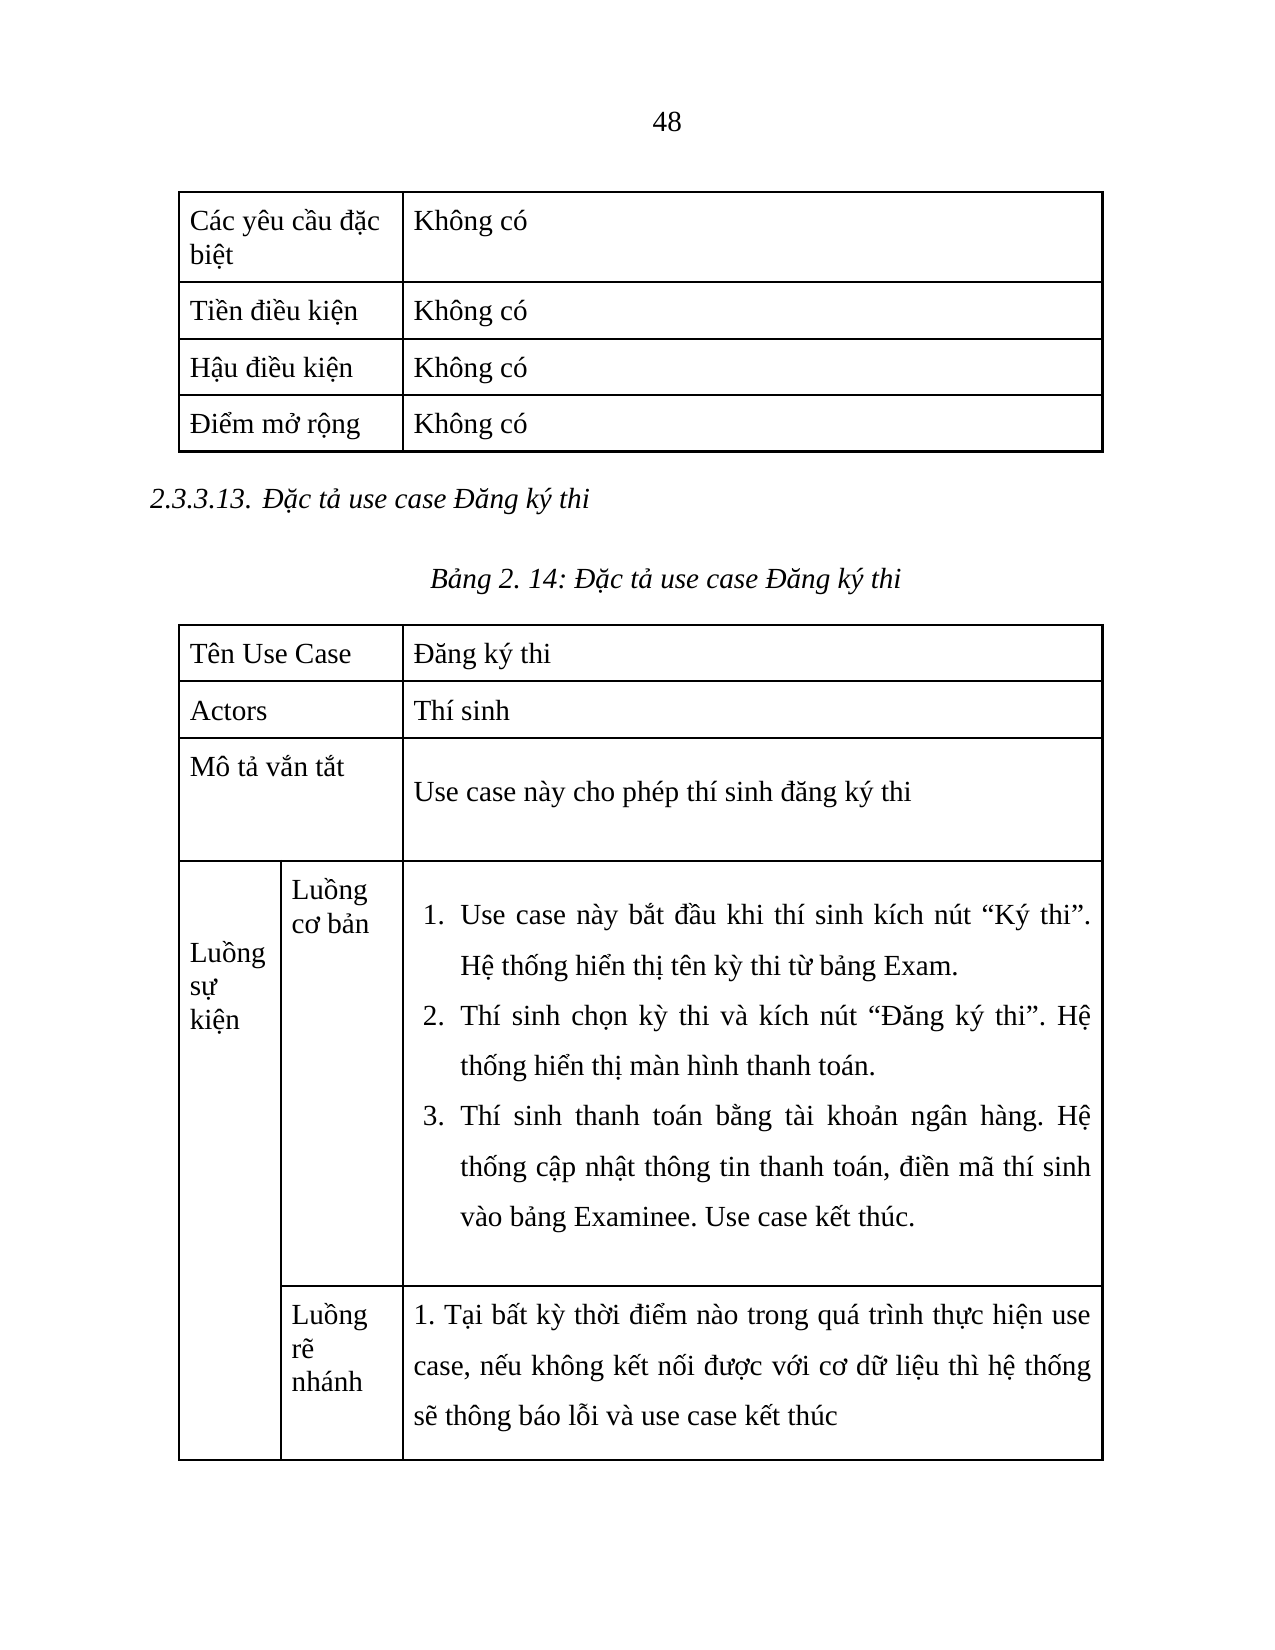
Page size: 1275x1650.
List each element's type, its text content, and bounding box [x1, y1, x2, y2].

table_header Tên Use Case [180, 626, 402, 680]
table_cell Hậu điều kiện [180, 340, 402, 394]
table_cell Luồng cơ bản [282, 862, 402, 1285]
table_cell Use case này cho phép thí sinh đăng ký thi [404, 739, 1101, 860]
table_cell Luồng rẽ nhánh [282, 1287, 402, 1458]
subtitle Đặc tả use case Đăng ký thi [150, 482, 1125, 515]
table_cell Luồng sự kiện [180, 862, 280, 1458]
table_cell Không có [404, 283, 1101, 337]
table_cell Không có [404, 396, 1101, 450]
table_header Đăng ký thi [404, 626, 1101, 680]
table_cell Điểm mở rộng [180, 396, 402, 450]
table_cell Tiền điều kiện [180, 283, 402, 337]
table_cell Thí sinh [404, 682, 1101, 737]
table_cell Không có [404, 340, 1101, 394]
table_cell Mô tả vắn tắt [180, 739, 402, 860]
table_cell Use case này bắt đầu khi thí sinh kích nút “Ký thi”. Hệ thống hiển thị tên kỳ thi từ bảng Exam. Thí sinh chọn kỳ thi và kích nút “Đăng ký thi”. Hệ thống hiển thị màn hình thanh toán. Thí sinh thanh toán bằng tài khoản ngân hàng. Hệ thống cập nhật thông tin thanh toán, điền mã thí sinh vào bảng Examinee. Use case kết thúc. [404, 862, 1101, 1285]
table_cell 1. Tại bất kỳ thời điểm nào trong quá trình thực hiện use case, nếu không kết nối được với cơ dữ liệu thì hệ thống sẽ thông báo lỗi và use case kết thúc [404, 1287, 1101, 1458]
table_cell Không có [404, 193, 1101, 281]
table_cell Actors [180, 682, 402, 737]
table_cell Các yêu cầu đặc biệt [180, 193, 402, 281]
